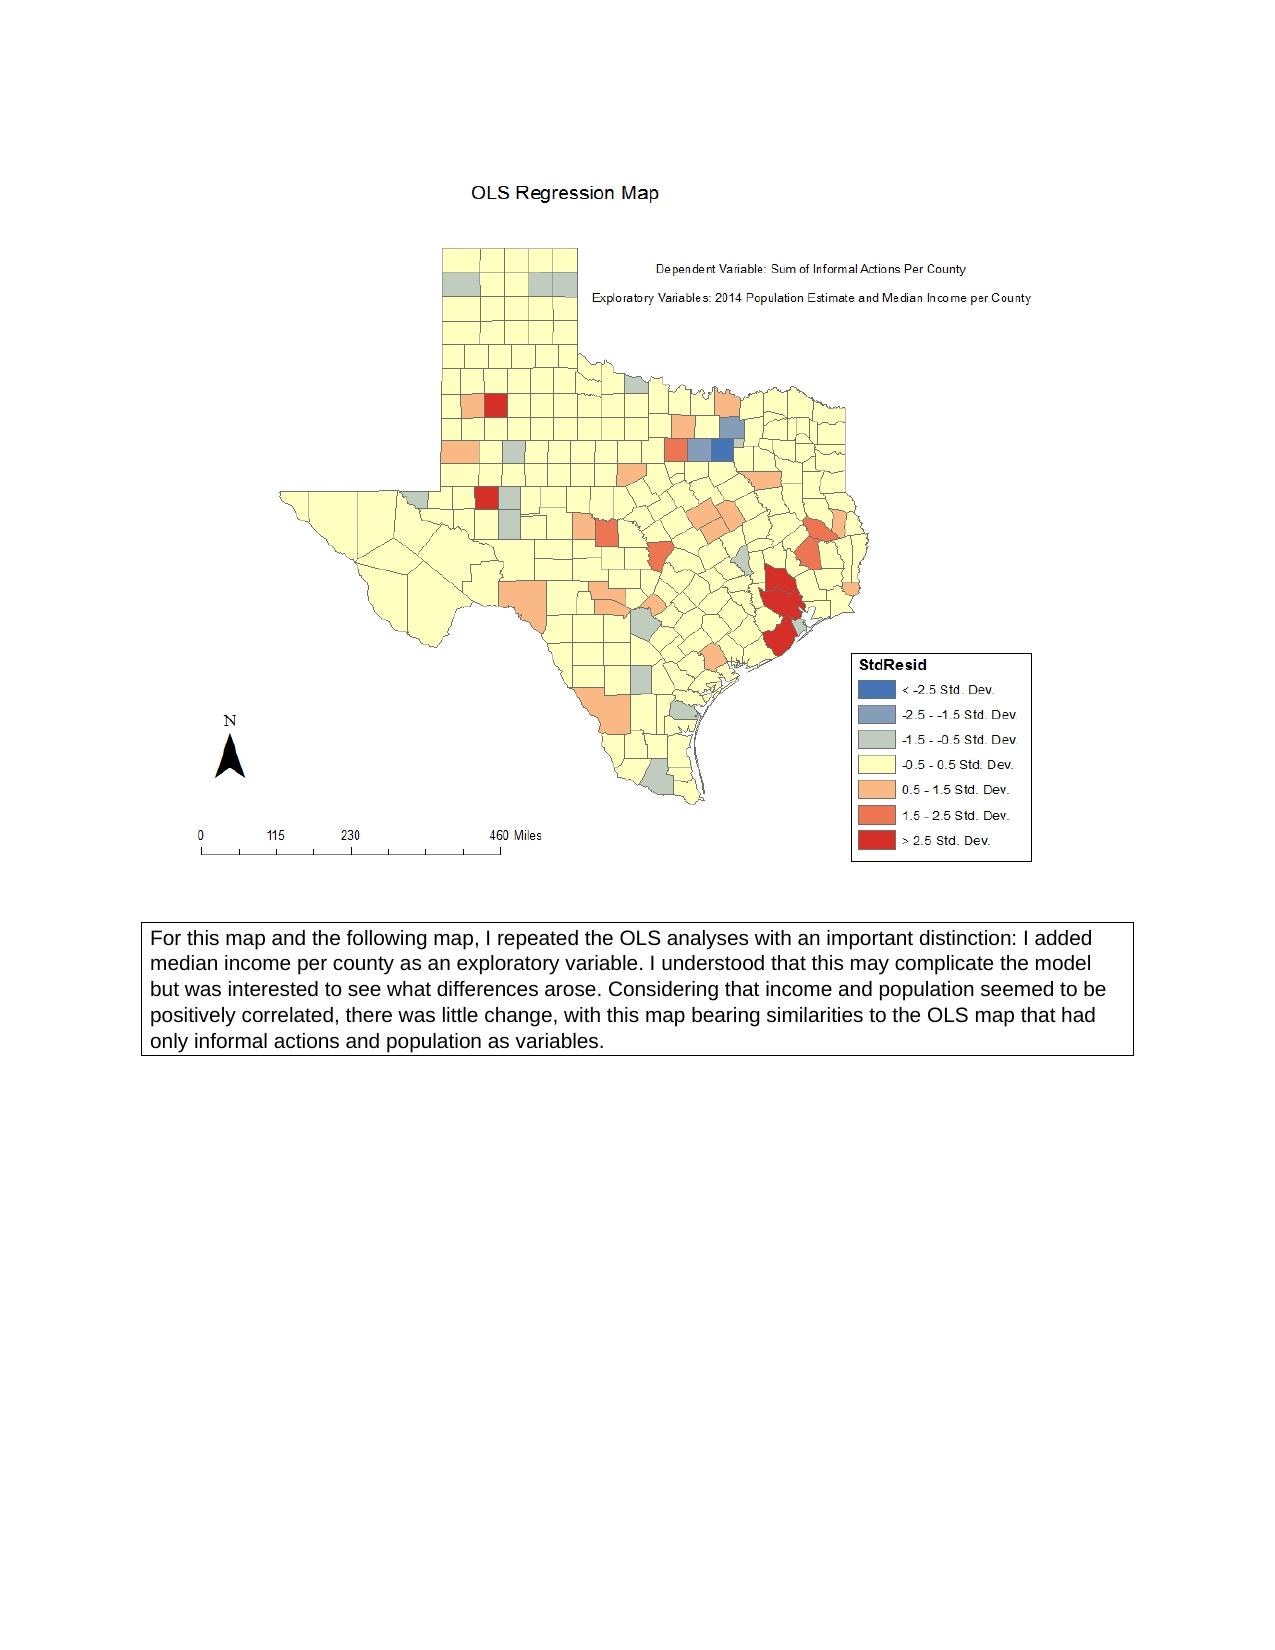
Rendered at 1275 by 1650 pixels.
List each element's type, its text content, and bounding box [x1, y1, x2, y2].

text For this map and the following map, I repeated the OLS analyses with an important distinction: I added median income per county as an exploratory variable. I understood that this may complicate the model but was interested to see what differences arose. Considering that income and population seemed to be positively correlated, there was little change, with this map bearing similarities to the OLS map that had only informal actions and population as variables. [142, 923, 1133, 1055]
picture [150, 150, 1125, 904]
